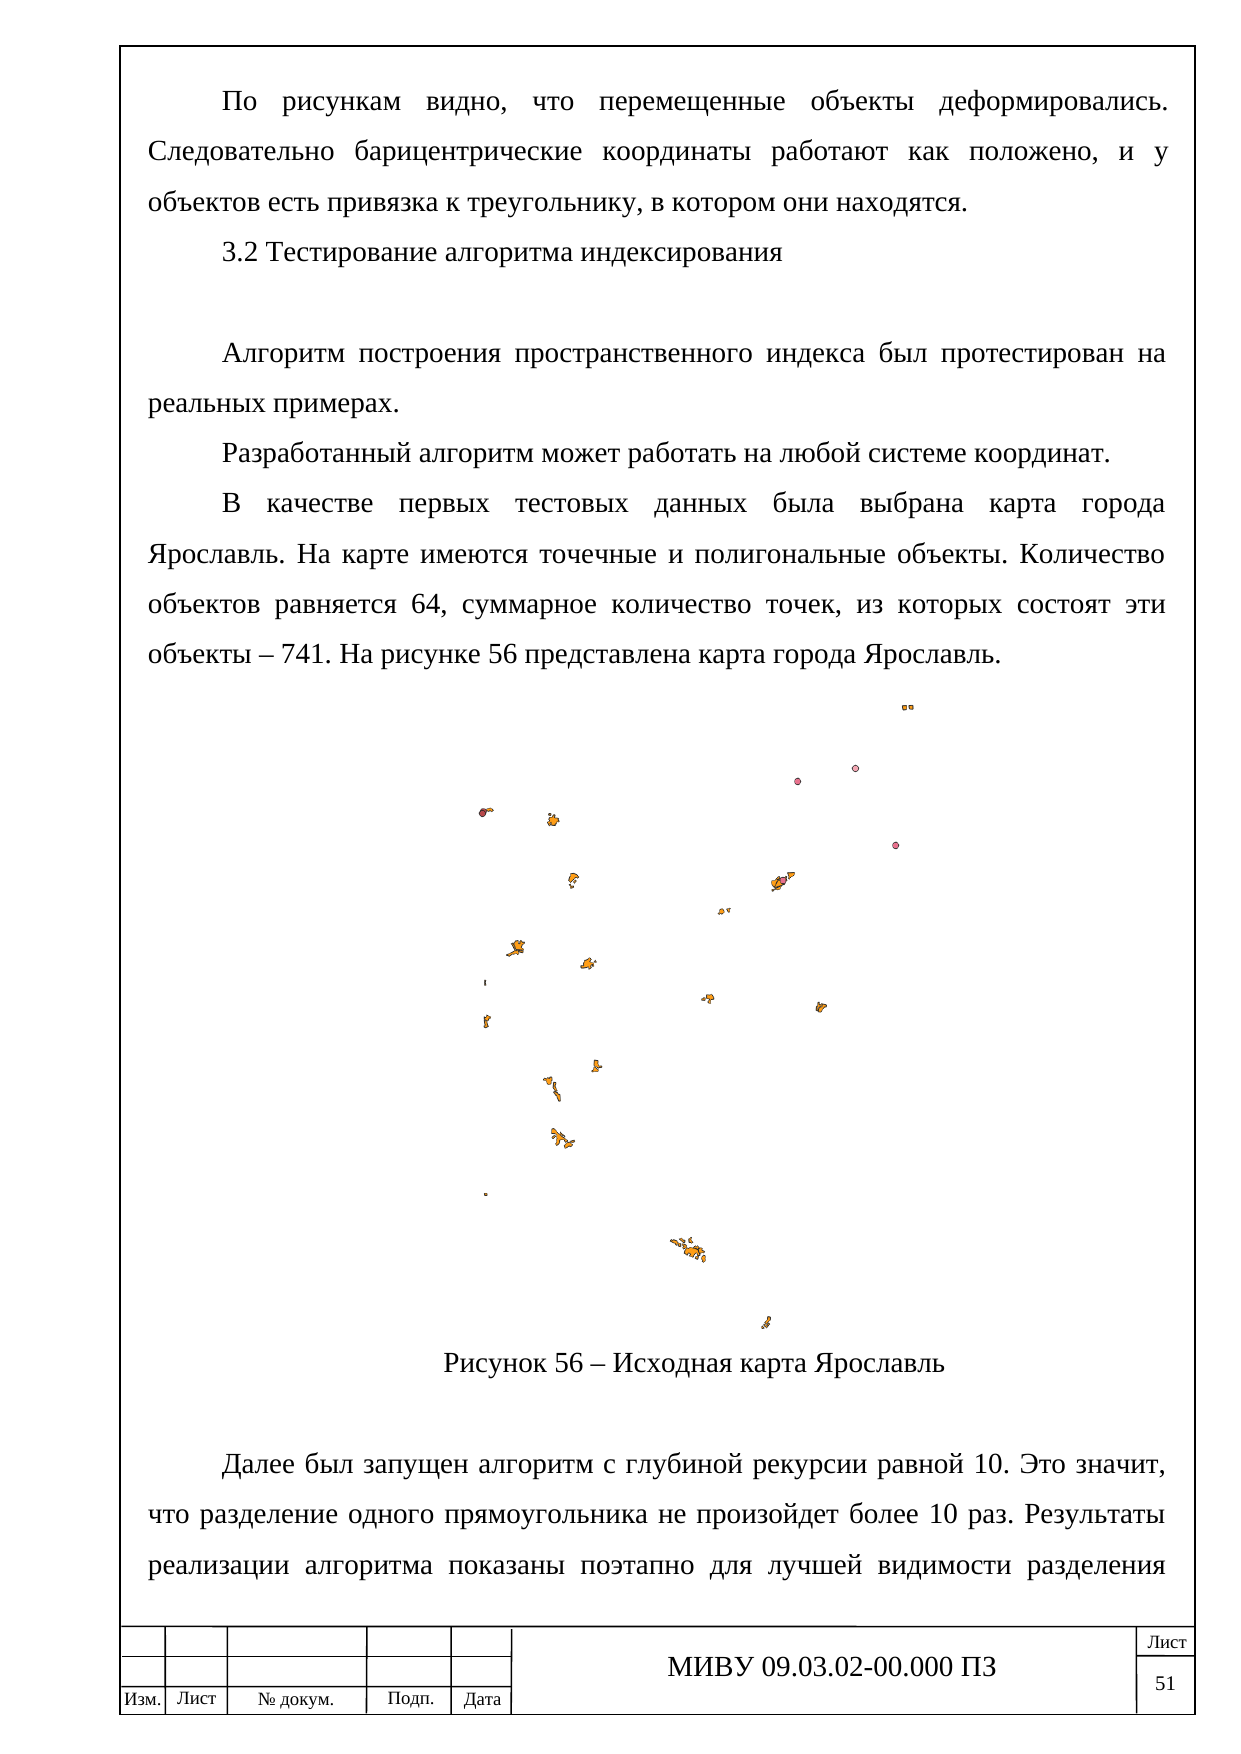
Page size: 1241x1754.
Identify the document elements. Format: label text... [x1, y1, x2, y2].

picture [458, 686, 930, 1334]
text По рисункам видно, что перемещенные объекты деформировались. Следовательно барицентрические координаты работают как положено, и у объектов есть привязка к треугольнику, в котором они находятся. [148, 83, 1169, 217]
text Алгоритм построения пространственного индекса был протестирован на реальных примерах. [148, 335, 1167, 418]
text Рисунок 56 – Исходная карта Ярославль [148, 1346, 1167, 1379]
text В качестве первых тестовых данных была выбрана карта города Ярославль. На карте имеются точечные и полигональные объекты. Количество объектов равняется 64, суммарное количество точек, из которых состоят эти объекты – 741. На рисунке 56 представлена карта города Ярославль. [148, 486, 1167, 670]
subtitle 3.2 Тестирование алгоритма индексирования [148, 234, 1199, 268]
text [148, 1446, 1167, 1580]
text Разработанный алгоритм может работать на любой системе координат. [148, 435, 1167, 469]
